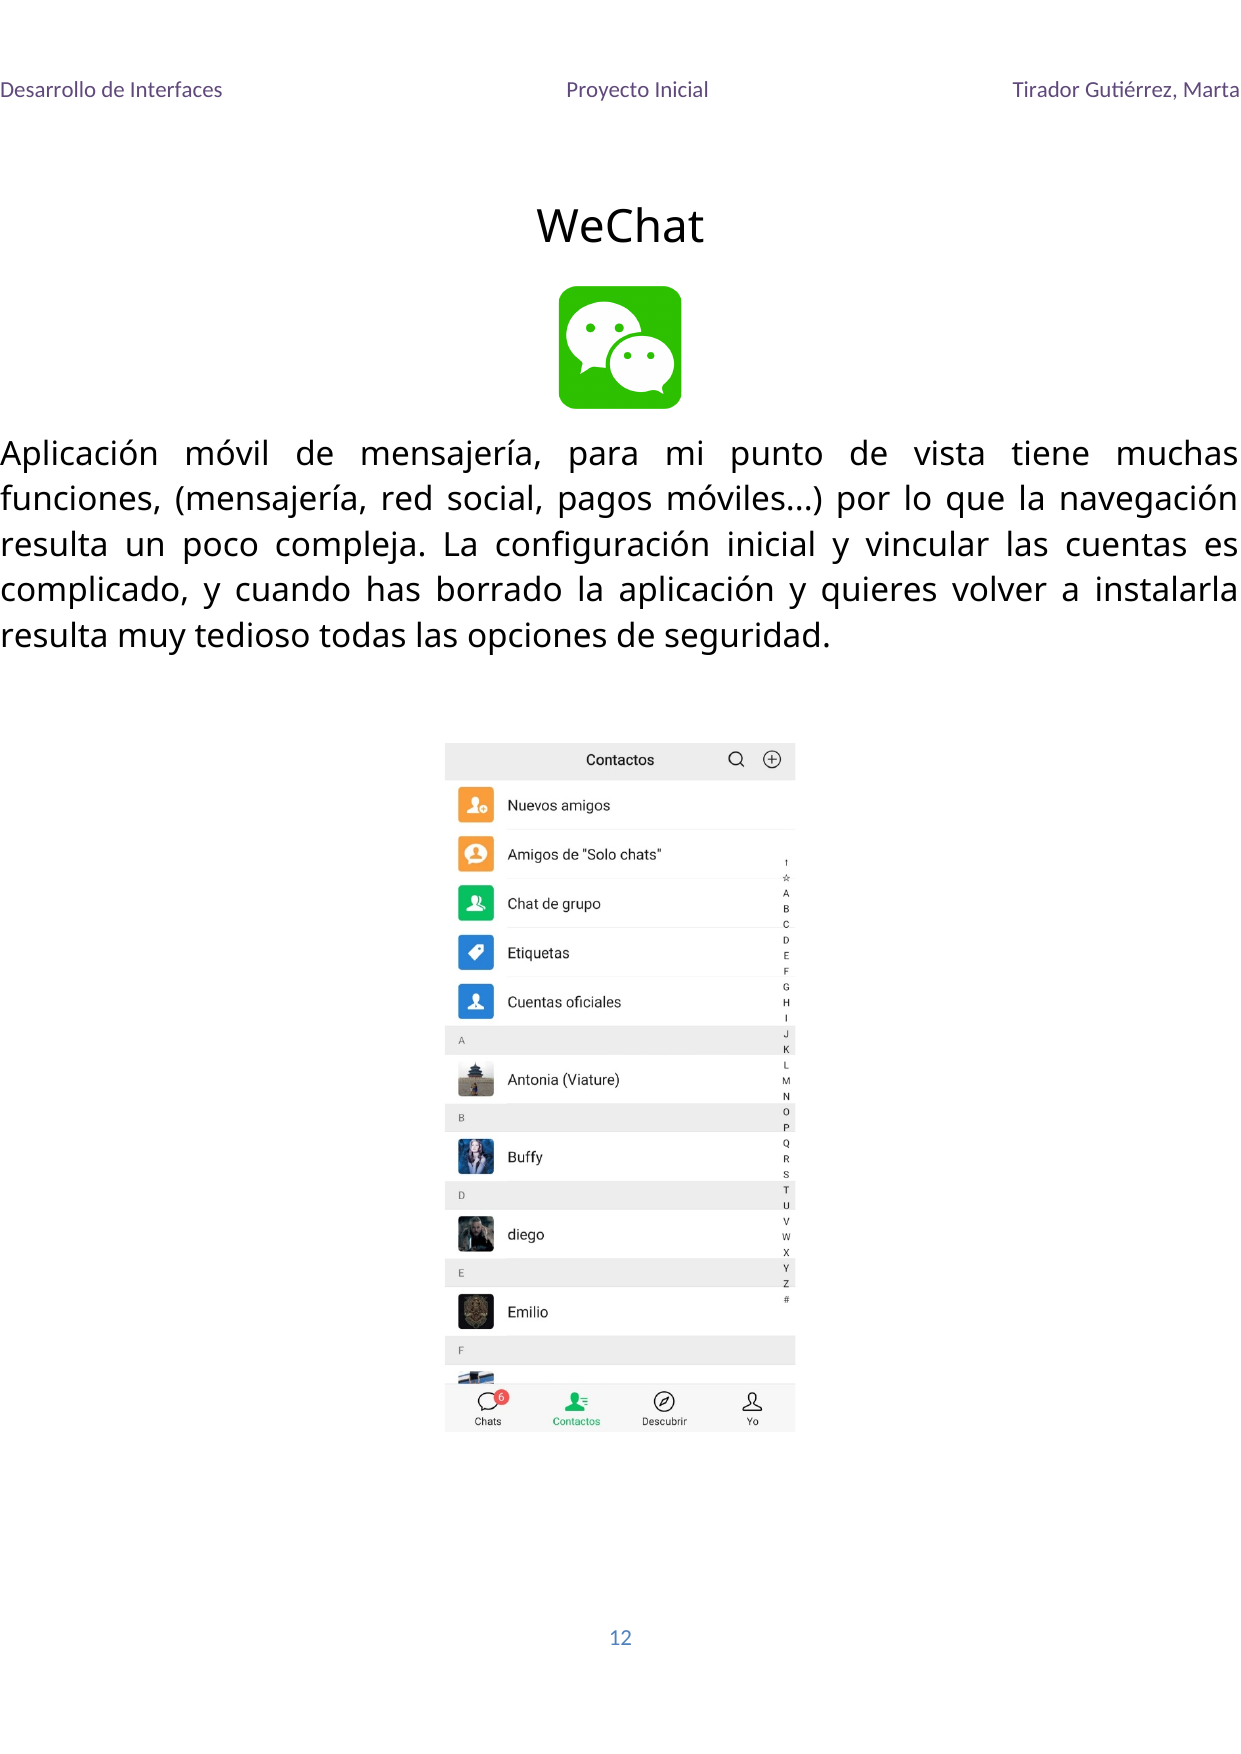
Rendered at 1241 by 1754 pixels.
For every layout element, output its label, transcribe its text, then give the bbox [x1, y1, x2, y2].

text WeChat [0, 194, 1240, 256]
text Aplicación móvil de mensajería, para mi punto de vista tiene muchas funciones, (mensajería, red social, pagos móviles...) por lo que la navegación resulta un poco compleja. La configuración inicial y vincular las cuentas es complicado, y cuando has borrado la aplicación y quieres volver a instalarla resulta muy tedioso todas las opciones de seguridad. [0, 430, 1240, 657]
picture [444, 743, 796, 1432]
picture [558, 286, 682, 409]
